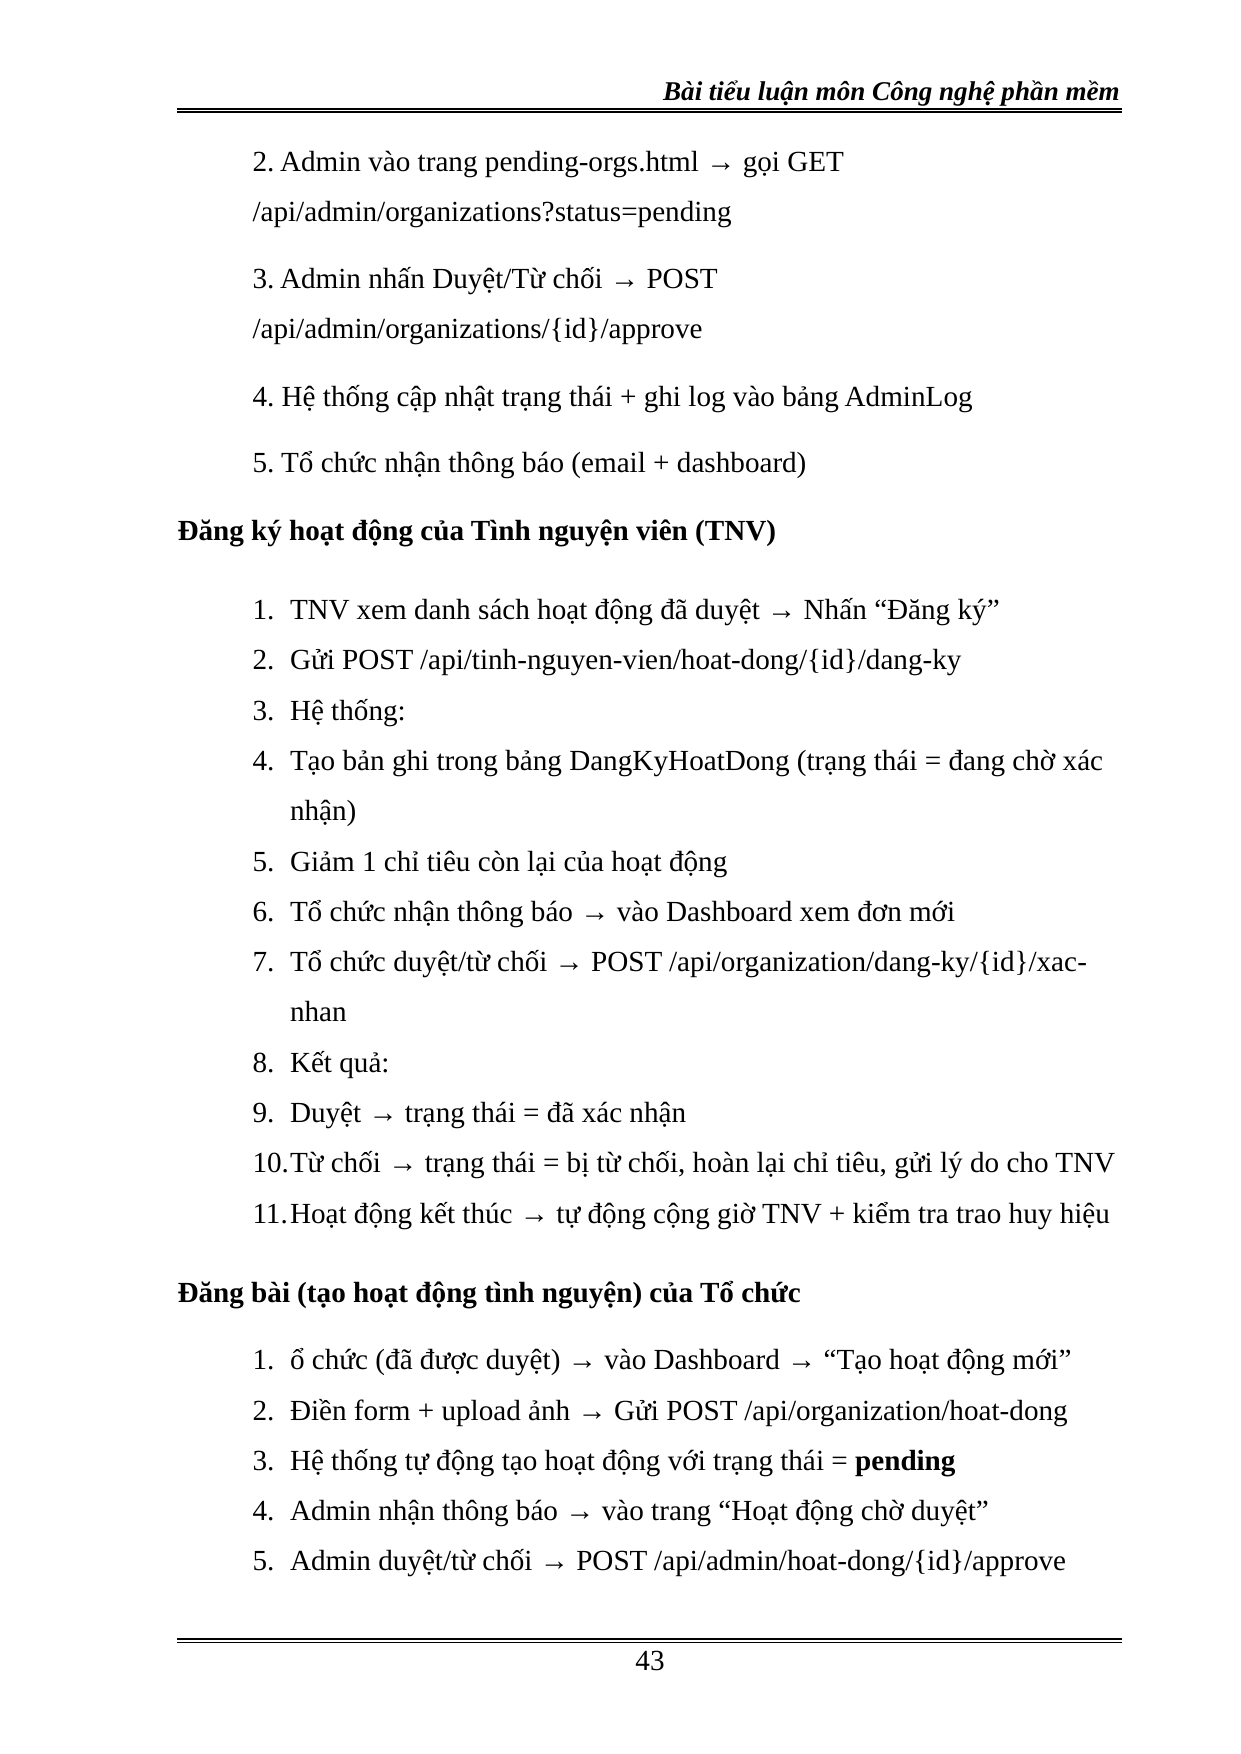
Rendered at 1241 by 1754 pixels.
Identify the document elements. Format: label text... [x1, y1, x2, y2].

list Admin duyệt/từ chối → POST /api/admin/hoat-dong/{id}/approve [252, 1543, 1122, 1577]
text 3. Admin nhấn Duyệt/Từ chối → POST /api/admin/organizations/{id}/approve [252, 261, 1122, 345]
list Giảm 1 chỉ tiêu còn lại của hoạt động [252, 844, 1122, 877]
list Tổ chức nhận thông báo → vào Dashboard xem đơn mới [252, 894, 1122, 927]
text Đăng bài (tạo hoạt động tình nguyện) của Tổ chức [177, 1275, 1122, 1309]
list TNV xem danh sách hoạt động đã duyệt → Nhấn “Đăng ký” [252, 592, 1122, 626]
list Admin nhận thông báo → vào trang “Hoạt động chờ duyệt” [252, 1493, 1122, 1527]
list Tạo bản ghi trong bảng DangKyHoatDong (trạng thái = đang chờ xác nhận) [252, 743, 1122, 827]
list Điền form + upload ảnh → Gửi POST /api/organization/hoat-dong [252, 1393, 1122, 1426]
list ổ chức (đã được duyệt) → vào Dashboard → “Tạo hoạt động mới” [252, 1342, 1122, 1376]
list Hệ thống: [252, 693, 1122, 726]
text 2. Admin vào trang pending-orgs.html → gọi GET /api/admin/organizations?status=pending [252, 144, 1122, 228]
text Đăng ký hoạt động của Tình nguyện viên (TNV) [177, 513, 1122, 546]
list Hệ thống tự động tạo hoạt động với trạng thái = pending [252, 1443, 1122, 1476]
text 5. Tổ chức nhận thông báo (email + dashboard) [252, 446, 1122, 479]
list Tổ chức duyệt/từ chối → POST /api/organization/dang-ky/{id}/xac-nhan [252, 944, 1122, 1028]
text 4. Hệ thống cập nhật trạng thái + ghi log vào bảng AdminLog [252, 379, 1122, 412]
list Kết quả: [252, 1045, 1122, 1078]
list Gửi POST /api/tinh-nguyen-vien/hoat-dong/{id}/dang-ky [252, 642, 1122, 676]
list Từ chối → trạng thái = bị từ chối, hoàn lại chỉ tiêu, gửi lý do cho TNV [252, 1146, 1122, 1179]
list Hoạt động kết thúc → tự động cộng giờ TNV + kiểm tra trao huy hiệu [252, 1196, 1122, 1229]
list Duyệt → trạng thái = đã xác nhận [252, 1095, 1122, 1129]
